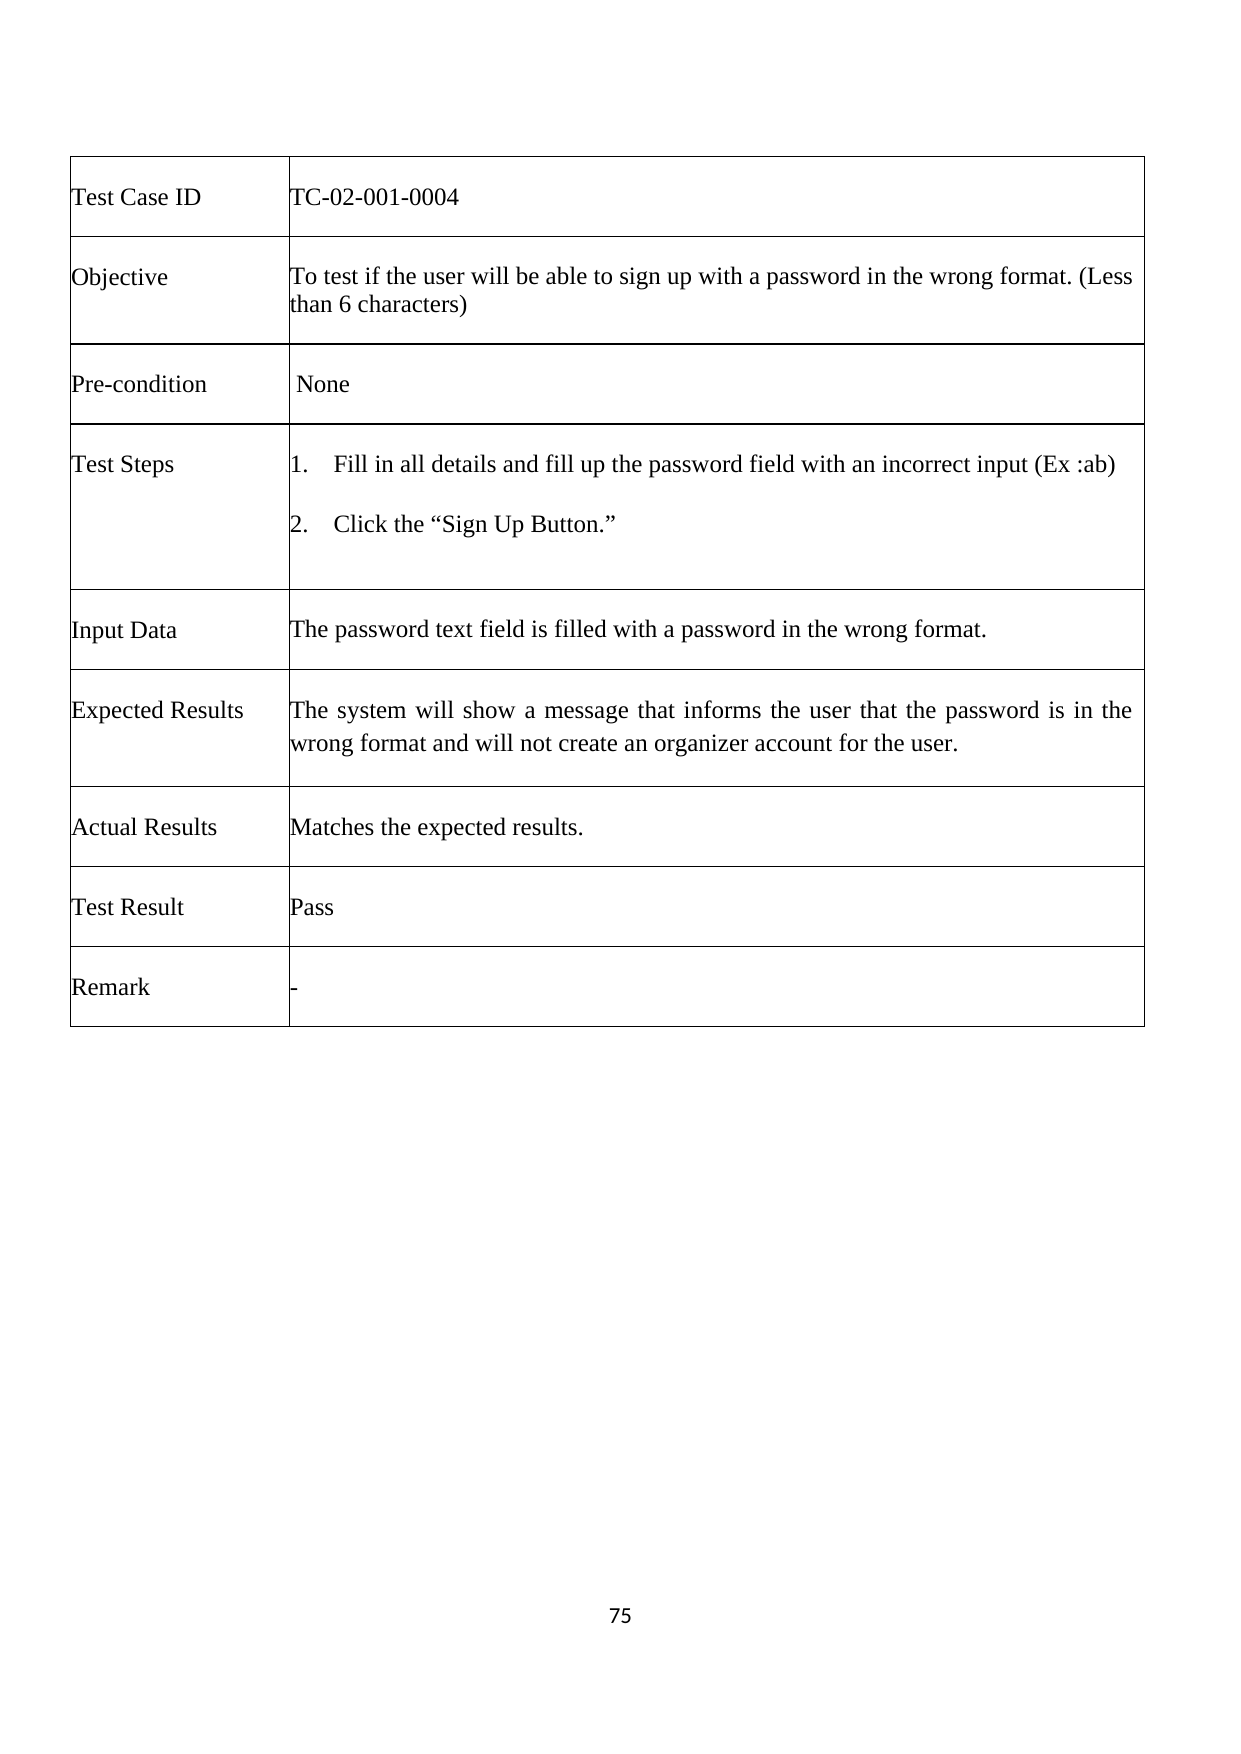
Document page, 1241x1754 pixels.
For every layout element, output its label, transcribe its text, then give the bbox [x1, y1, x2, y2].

table_cell The system will show a message that informs the user that the password is in the wrong format and will not create an organizer account for the user. [290, 670, 1144, 786]
table_cell Input Data [71, 590, 289, 669]
table_cell Expected Results [71, 670, 289, 786]
table_cell - [290, 947, 1144, 1026]
table_cell Test Result [71, 867, 289, 946]
table_cell To test if the user will be able to sign up with a password in the wrong format. (Less than 6 characters) [290, 237, 1144, 343]
table_header Test Case ID [71, 157, 289, 236]
table_cell 1. Fill in all details and fill up the password field with an incorrect input (Ex :ab) 2. Click the “Sign Up Button.” [290, 425, 1144, 589]
table_cell Objective [71, 237, 289, 343]
table_cell Test Steps [71, 425, 289, 589]
table_header TC-02-001-0004 [290, 157, 1144, 236]
table_cell Pre-condition [71, 345, 289, 423]
table_cell Actual Results [71, 787, 289, 866]
table_cell Remark [71, 947, 289, 1026]
table_cell The password text field is filled with a password in the wrong format. [290, 590, 1144, 669]
table_cell Matches the expected results. [290, 787, 1144, 866]
table_cell None [290, 345, 1144, 423]
table_cell Pass [290, 867, 1144, 946]
